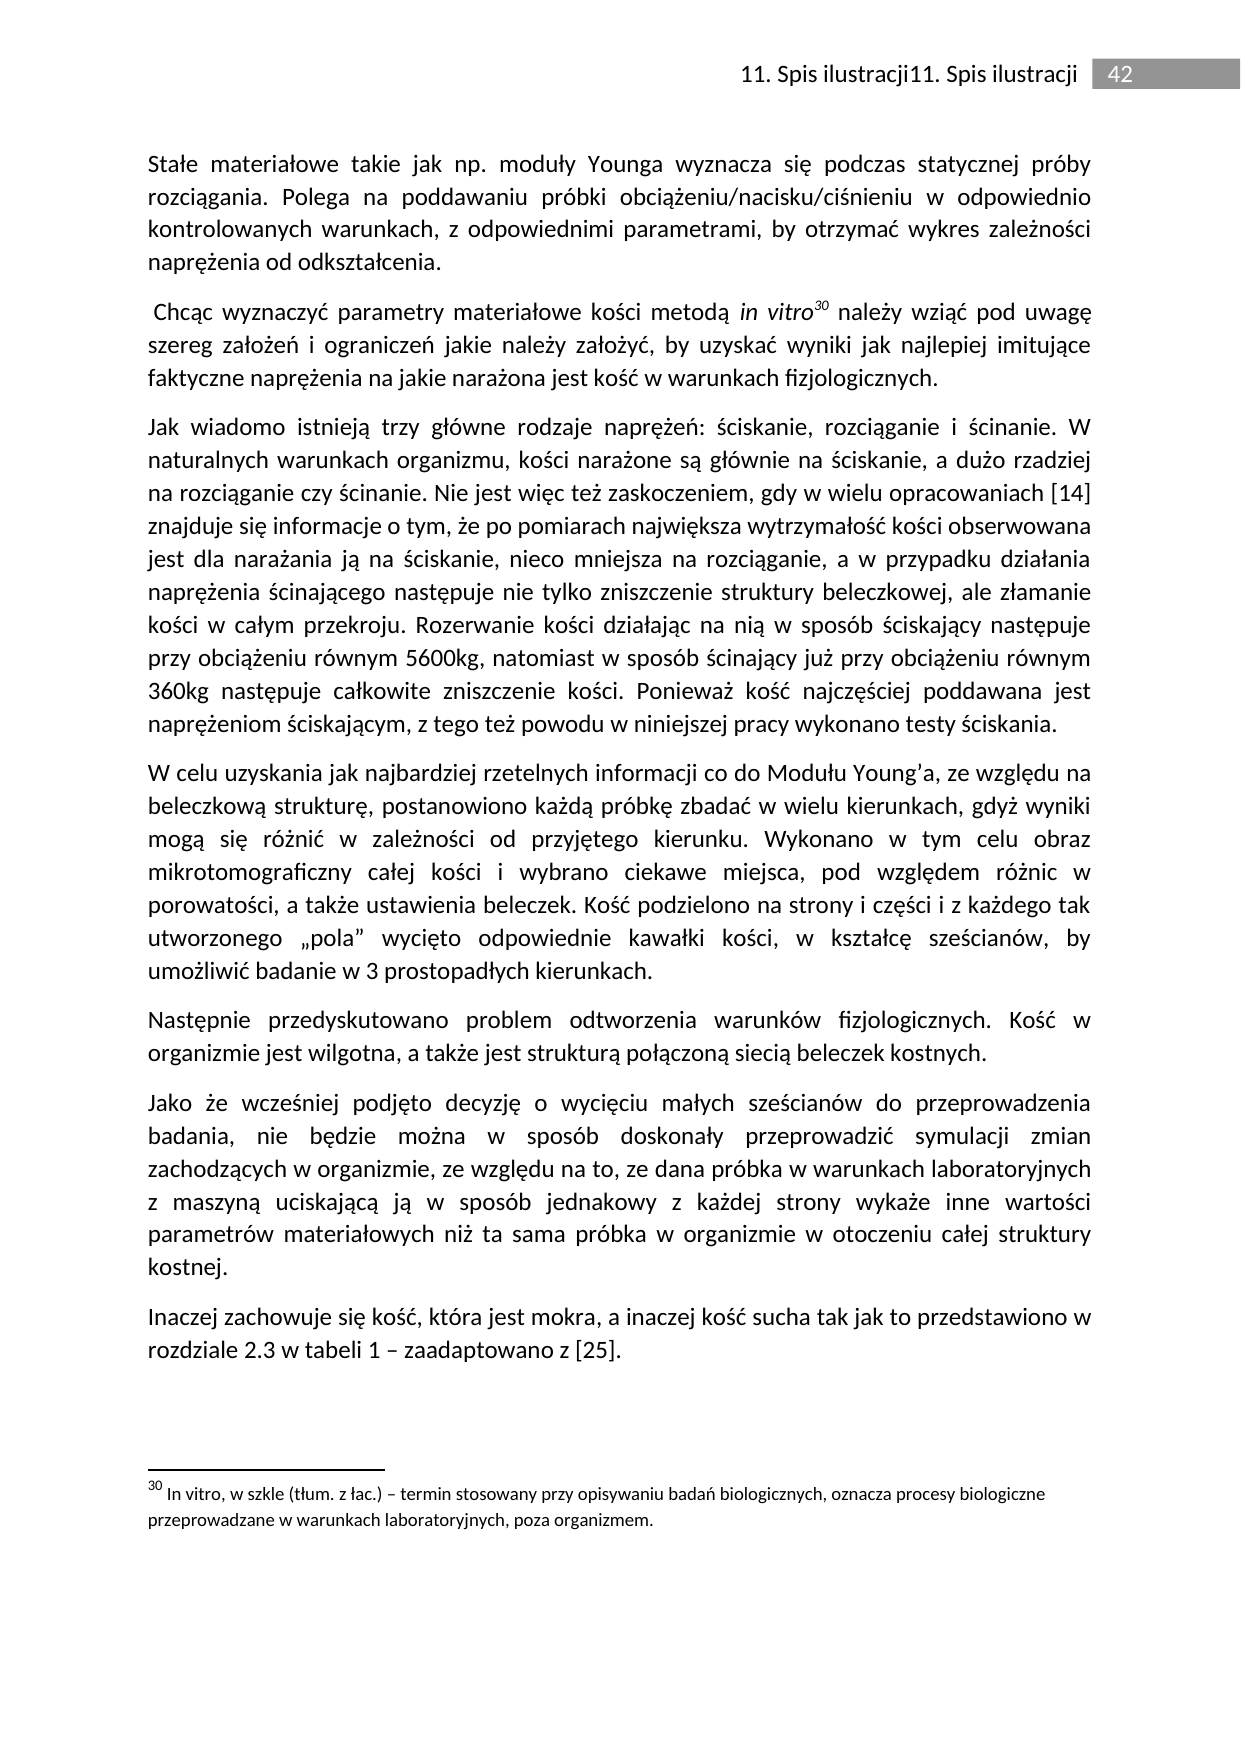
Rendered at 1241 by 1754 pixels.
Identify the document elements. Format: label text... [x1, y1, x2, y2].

text Stałe materiałowe takie jak np. moduły Younga wyznacza się podczas statycznej próby rozciągania. Polega na poddawaniu próbki obciążeniu/nacisku/ciśnieniu w odpowiednio kontrolowanych warunkach, z odpowiednimi parametrami, by otrzymać wykres zależności naprężenia od odkształcenia. [148, 148, 1092, 277]
text Chcąc wyznaczyć parametry materiałowe kości metodą in vitro należy wziąć pod uwagę szereg założeń i ograniczeń jakie należy założyć, by uzyskać wyniki jak najlepiej imitujące faktyczne naprężenia na jakie narażona jest kość w warunkach fizjologicznych. [148, 296, 1092, 392]
text W celu uzyskania jak najbardziej rzetelnych informacji co do Modułu Young’a, ze względu na beleczkową strukturę, postanowiono każdą próbkę zbadać w wielu kierunkach, gdyż wyniki mogą się różnić w zależności od przyjętego kierunku. Wykonano w tym celu obraz mikrotomograficzny całej kości i wybrano ciekawe miejsca, pod względem różnic w porowatości, a także ustawienia beleczek. Kość podzielono na strony i części i z każdego tak utworzonego „pola” wycięto odpowiednie kawałki kości, w kształcę sześcianów, by umożliwić badanie w 3 prostopadłych kierunkach. [148, 757, 1092, 985]
text Jako że wcześniej podjęto decyzję o wycięciu małych sześcianów do przeprowadzenia badania, nie będzie można w sposób doskonały przeprowadzić symulacji zmian zachodzących w organizmie, ze względu na to, ze dana próbka w warunkach laboratoryjnych z maszyną uciskającą ją w sposób jednakowy z każdej strony wykaże inne wartości parametrów materiałowych niż ta sama próbka w organizmie w otoczeniu całej struktury kostnej. [148, 1087, 1092, 1282]
text Następnie przedyskutowano problem odtworzenia warunków fizjologicznych. Kość w organizmie jest wilgotna, a także jest strukturą połączoną siecią beleczek kostnych. [148, 1004, 1092, 1068]
text Inaczej zachowuje się kość, która jest mokra, a inaczej kość sucha tak jak to przedstawiono w rozdziale 2.3 w tabeli 1 – zaadaptowano z [25]. [148, 1301, 1092, 1364]
text Jak wiadomo istnieją trzy główne rodzaje naprężeń: ściskanie, rozciąganie i ścinanie. W naturalnych warunkach organizmu, kości narażone są głównie na ściskanie, a dużo rzadziej na rozciąganie czy ścinanie. Nie jest więc też zaskoczeniem, gdy w wielu opracowaniach [14] znajduje się informacje o tym, że po pomiarach największa wytrzymałość kości obserwowana jest dla narażania ją na ściskanie, nieco mniejsza na rozciąganie, a w przypadku działania naprężenia ścinającego następuje nie tylko zniszczenie struktury beleczkowej, ale złamanie kości w całym przekroju. Rozerwanie kości działając na nią w sposób ściskający następuje przy obciążeniu równym 5600kg, natomiast w sposób ścinający już przy obciążeniu równym 360kg następuje całkowite zniszczenie kości. Ponieważ kość najczęściej poddawana jest naprężeniom ściskającym, z tego też powodu w niniejszej pracy wykonano testy ściskania. [148, 411, 1092, 738]
